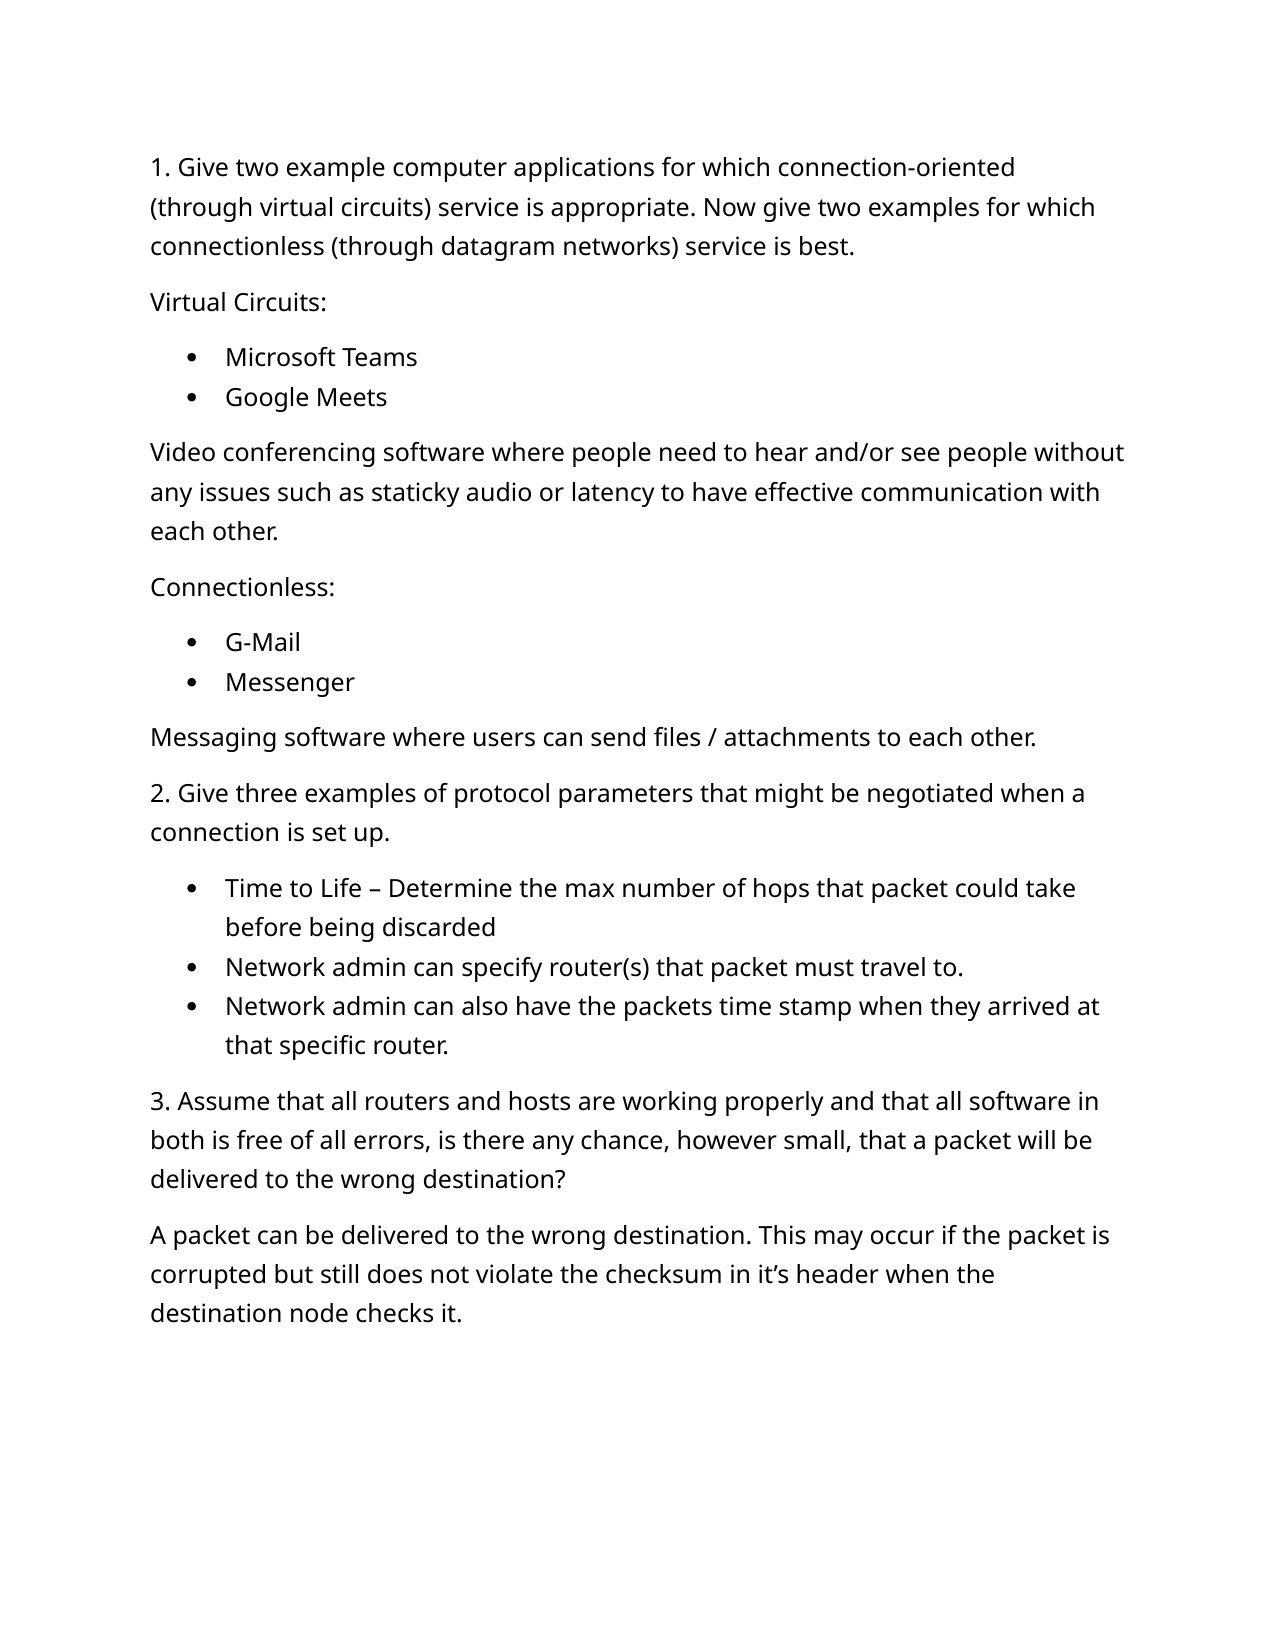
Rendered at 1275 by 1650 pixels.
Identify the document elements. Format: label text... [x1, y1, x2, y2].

text Messaging software where users can send files / attachments to each other. [150, 720, 1125, 754]
list G-Mail [187, 625, 1125, 659]
list Network admin can also have the packets time stamp when they arrived at that specific router. [187, 988, 1125, 1062]
list Network admin can specify router(s) that packet must travel to. [187, 949, 1125, 983]
list Time to Life – Determine the max number of hops that packet could take before being discarded [187, 871, 1125, 944]
text Virtual Circuits: [150, 284, 1125, 318]
list Messenger [187, 664, 1125, 698]
text A packet can be delivered to the wrong destination. This may occur if the packet is corrupted but still does not violate the checksum in it’s header when the destination node checks it. [150, 1217, 1125, 1330]
text 2. Give three examples of protocol parameters that might be negotiated when a connection is set up. [150, 776, 1125, 849]
list Microsoft Teams [187, 340, 1125, 374]
text 3. Assume that all routers and hosts are working properly and that all software in both is free of all errors, is there any chance, however small, that a packet will be delivered to the wrong destination? [150, 1083, 1125, 1196]
text Connectionless: [150, 569, 1125, 603]
text Video conferencing software where people need to hear and/or see people without any issues such as staticky audio or latency to have effective communication with each other. [150, 435, 1125, 547]
list Google Meets [187, 379, 1125, 413]
text 1. Give two example computer applications for which connection-oriented (through virtual circuits) service is appropriate. Now give two examples for which connectionless (through datagram networks) service is best. [150, 150, 1125, 262]
